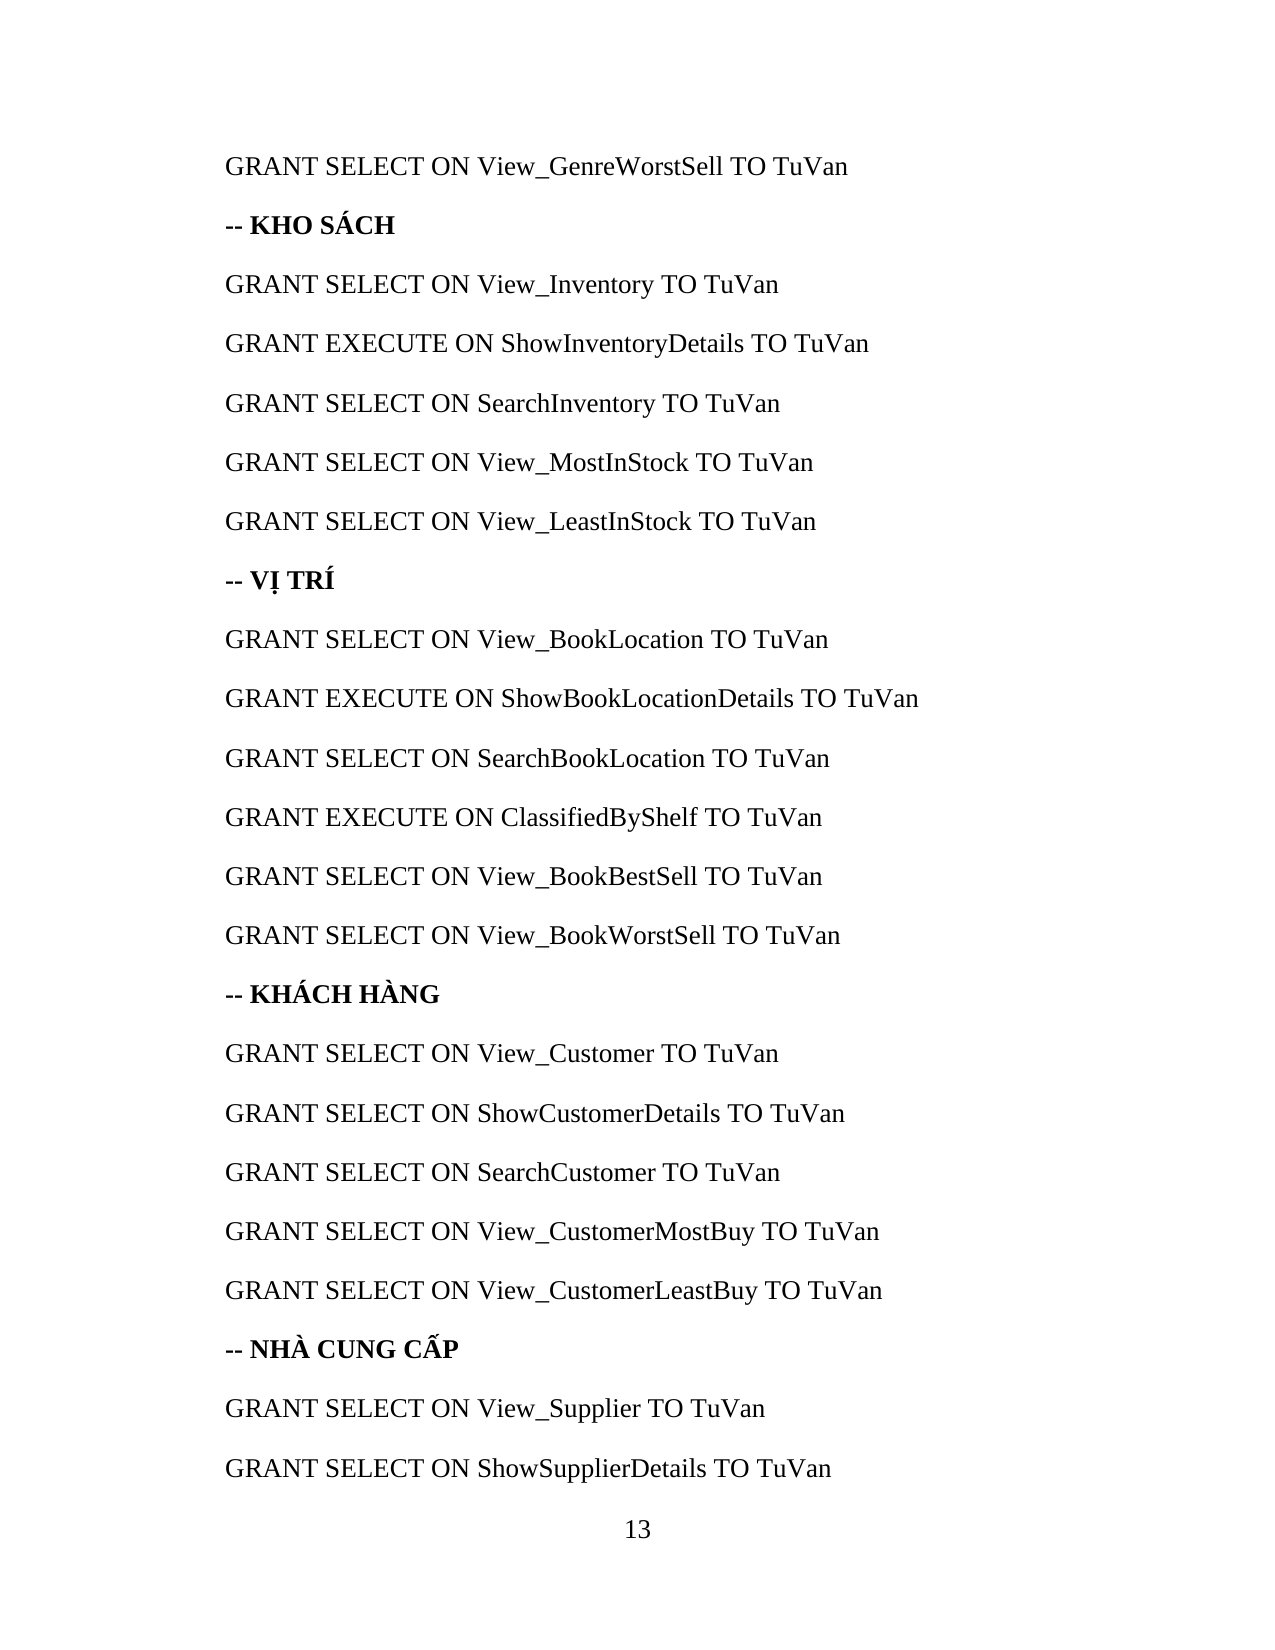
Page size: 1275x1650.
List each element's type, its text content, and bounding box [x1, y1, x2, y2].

text -- KHO SÁCH [225, 209, 1125, 240]
text GRANT SELECT ON View_Customer TO TuVan [225, 1037, 1125, 1069]
text GRANT EXECUTE ON ShowInventoryDetails TO TuVan [225, 327, 1125, 359]
text GRANT SELECT ON ShowSupplierDetails TO TuVan [225, 1452, 1125, 1483]
text GRANT SELECT ON View_BookWorstSell TO TuVan [225, 919, 1125, 950]
text GRANT SELECT ON View_MostInStock TO TuVan [225, 446, 1125, 477]
text GRANT SELECT ON View_GenreWorstSell TO TuVan [225, 150, 1125, 181]
text GRANT SELECT ON View_BookLocation TO TuVan [225, 623, 1125, 654]
text GRANT SELECT ON SearchBookLocation TO TuVan [225, 742, 1125, 773]
text -- VỊ TRÍ [225, 564, 1125, 595]
text GRANT SELECT ON View_Inventory TO TuVan [225, 268, 1125, 299]
text GRANT SELECT ON View_Supplier TO TuVan [225, 1392, 1125, 1424]
text GRANT SELECT ON View_LeastInStock TO TuVan [225, 505, 1125, 536]
text GRANT EXECUTE ON ClassifiedByShelf TO TuVan [225, 801, 1125, 832]
text GRANT SELECT ON SearchInventory TO TuVan [225, 387, 1125, 418]
text GRANT EXECUTE ON ShowBookLocationDetails TO TuVan [225, 682, 1125, 714]
text -- NHÀ CUNG CẤP [225, 1333, 1125, 1364]
text GRANT SELECT ON View_CustomerMostBuy TO TuVan [225, 1215, 1125, 1246]
text GRANT SELECT ON View_BookBestSell TO TuVan [225, 860, 1125, 891]
text GRANT SELECT ON View_CustomerLeastBuy TO TuVan [225, 1274, 1125, 1305]
text -- KHÁCH HÀNG [225, 978, 1125, 1009]
text GRANT SELECT ON ShowCustomerDetails TO TuVan [225, 1097, 1125, 1128]
text GRANT SELECT ON SearchCustomer TO TuVan [225, 1156, 1125, 1187]
